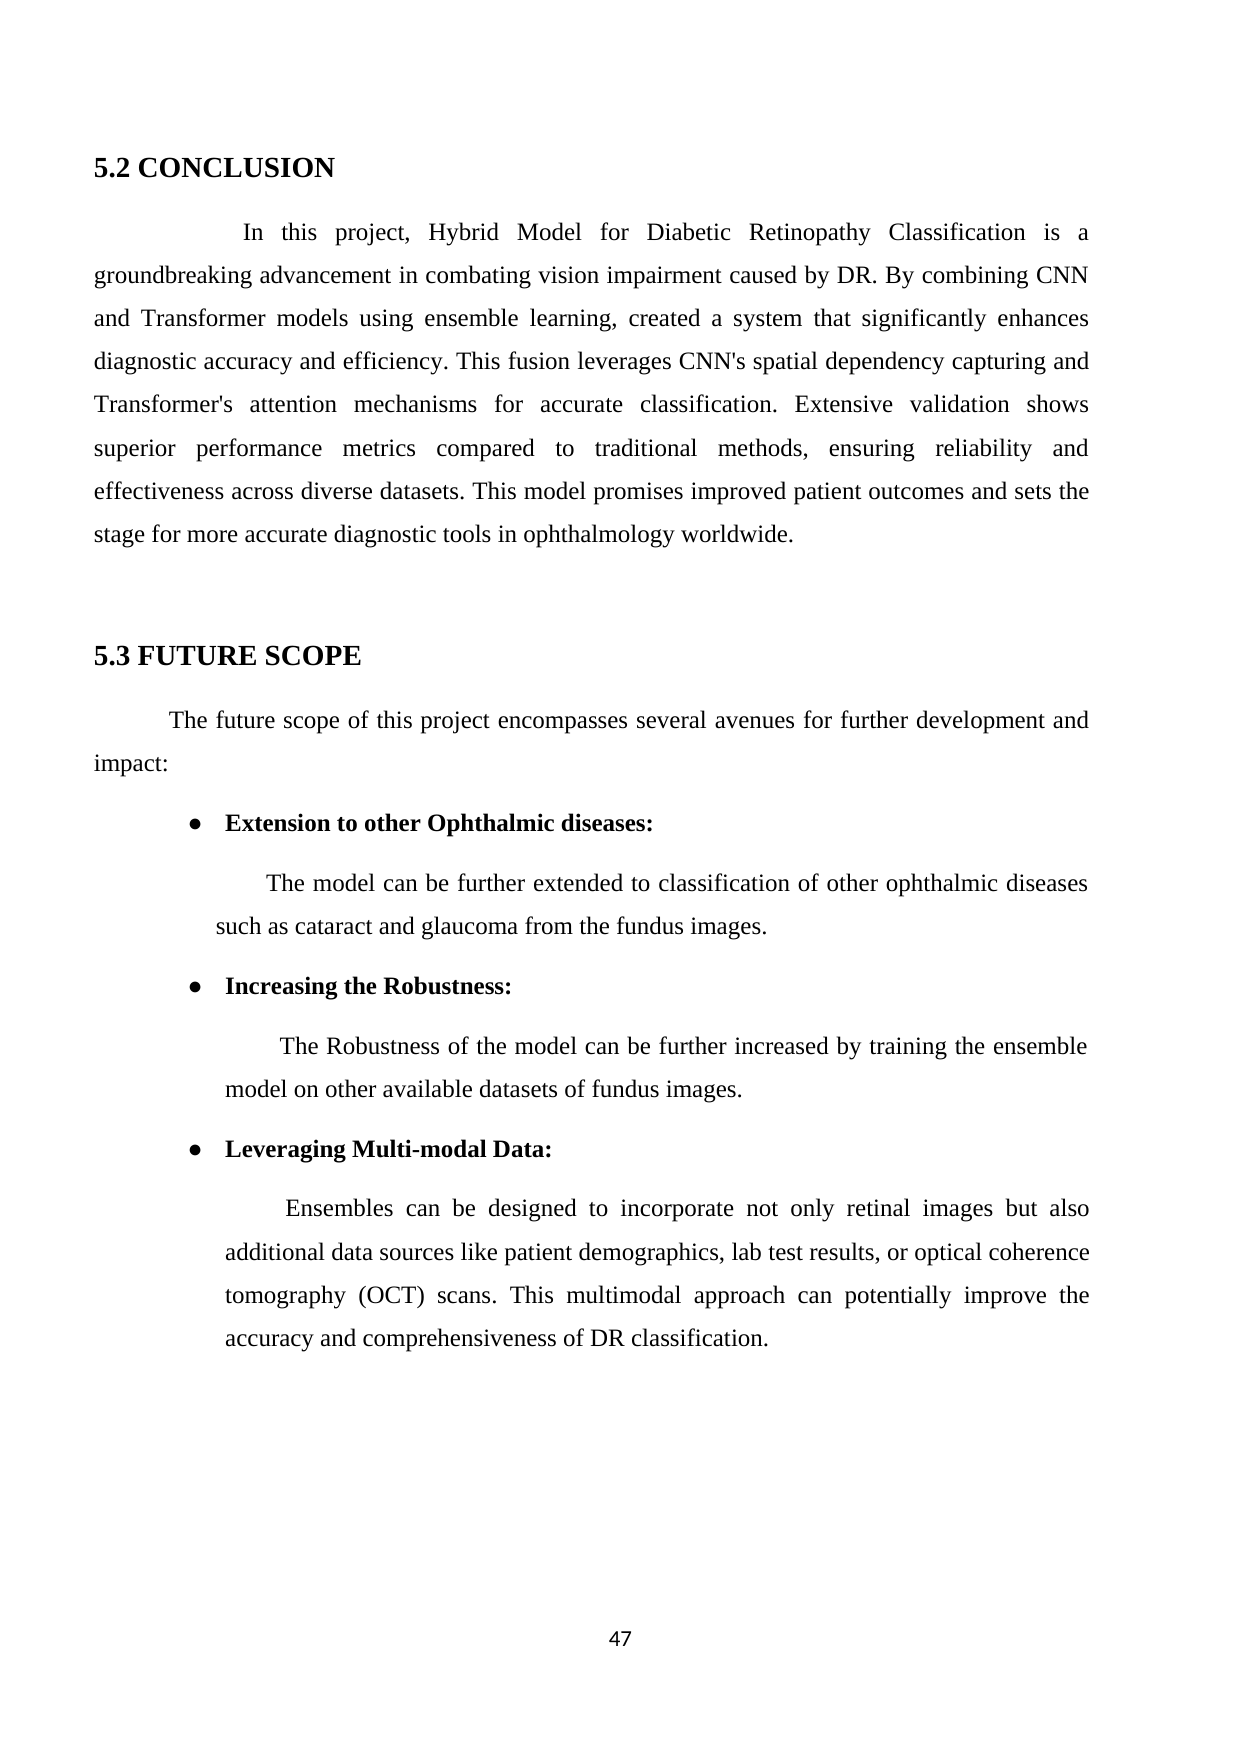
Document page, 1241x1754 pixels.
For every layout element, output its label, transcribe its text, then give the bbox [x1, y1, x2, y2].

text In this project, Hybrid Model for Diabetic Retinopathy Classification is a groundbreaking advancement in combating vision impairment caused by DR. By combining CNN and Transformer models using ensemble learning, created a system that significantly enhances diagnostic accuracy and efficiency. This fusion leverages CNN's spatial dependency capturing and Transformer's attention mechanisms for accurate classification. Extensive validation shows superior performance metrics compared to traditional methods, ensuring reliability and effectiveness across diverse datasets. This model promises improved patient outcomes and sets the stage for more accurate diagnostic tools in ophthalmology worldwide. [94, 217, 1090, 548]
list Leveraging Multi-modal Data: [187, 1134, 1090, 1162]
text Ensembles can be designed to incorporate not only retinal images but also additional data sources like patient demographics, lab test results, or optical coherence tomography (OCT) scans. This multimodal approach can potentially improve the accuracy and comprehensiveness of DR classification. [225, 1193, 1090, 1352]
list Extension to other Ophthalmic diseases: [187, 808, 1090, 837]
text The model can be further extended to classification of other ophthalmic diseases such as cataract and glaucoma from the fundus images. [216, 868, 1090, 940]
text The Robustness of the model can be further increased by training the ensemble model on other available datasets of fundus images. [225, 1031, 1090, 1103]
text The future scope of this project encompasses several avenues for further development and impact: [94, 705, 1090, 777]
text 5.3 FUTURE SCOPE [94, 638, 1090, 672]
text 5.2 CONCLUSION [94, 150, 1090, 183]
list Increasing the Robustness: [187, 971, 1090, 1000]
